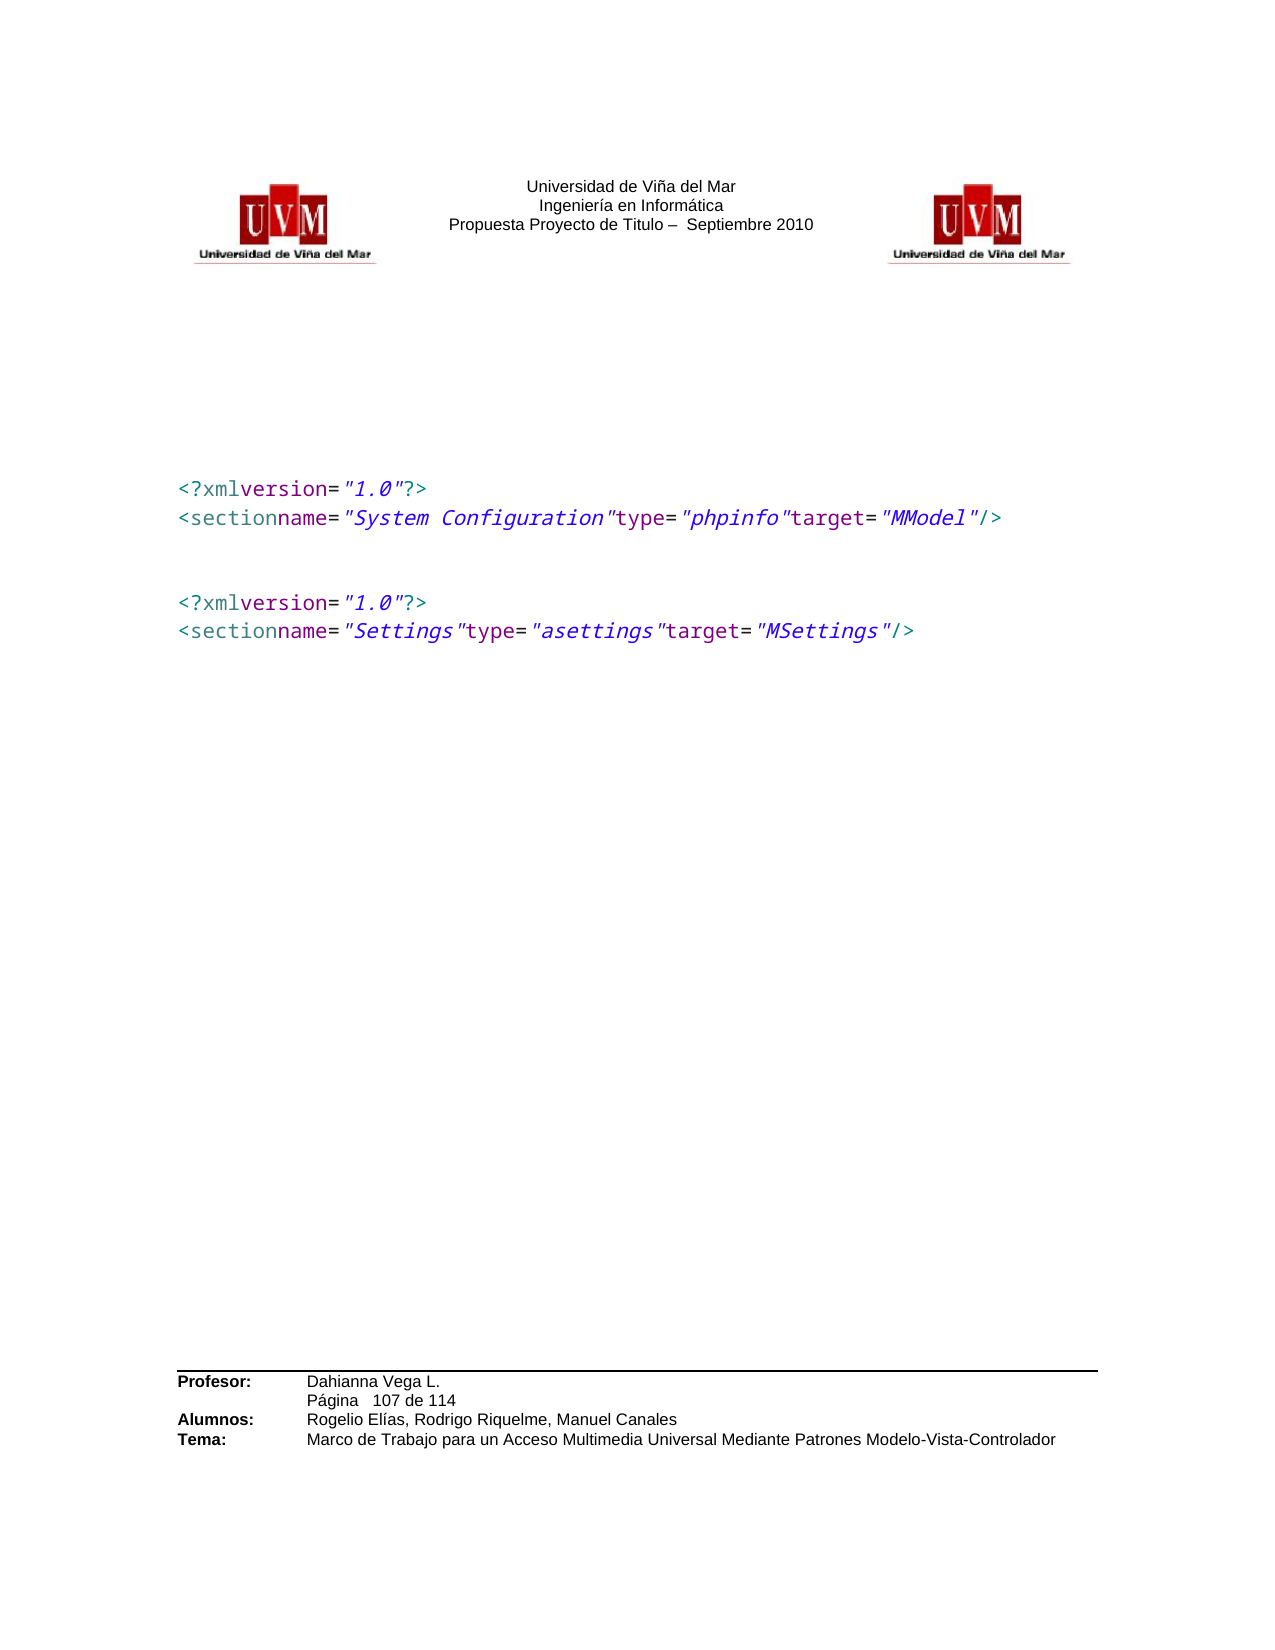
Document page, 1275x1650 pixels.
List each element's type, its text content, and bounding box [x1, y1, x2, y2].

text <?xmlversion="1.0"?> [177, 588, 1098, 616]
picture [871, 176, 1084, 267]
text <sectionname="Settings"type="asettings"target="MSettings"/> [177, 616, 1098, 645]
text <sectionname="System Configuration"type="phpinfo"target="MModel"/> [177, 503, 1098, 531]
text <?xmlversion="1.0"?> [177, 474, 1098, 503]
picture [177, 176, 390, 267]
